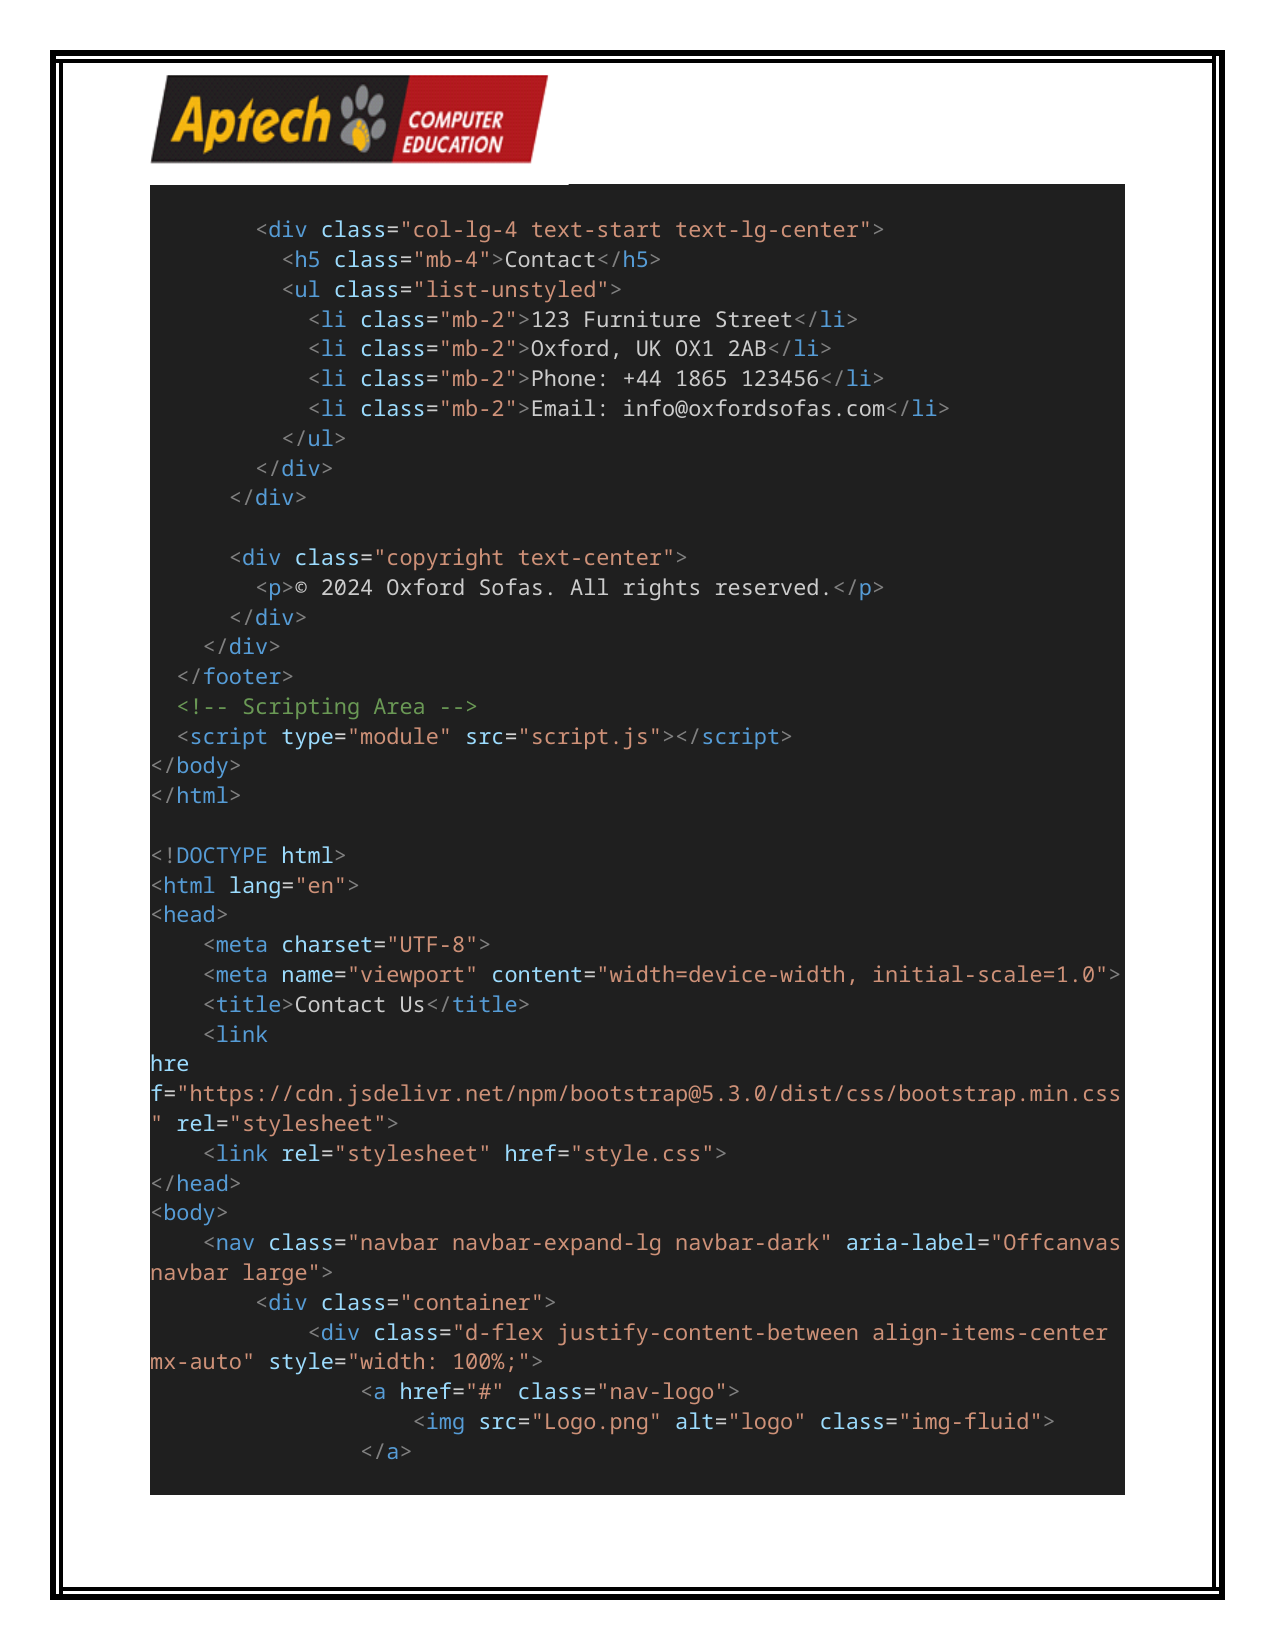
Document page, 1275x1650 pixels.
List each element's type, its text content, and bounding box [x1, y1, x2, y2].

text <!-- Scripting Area --> [150, 691, 1125, 721]
text </html> [150, 780, 1125, 810]
text <link href="https://cdn.jsdelivr.net/npm/bootstrap@5.3.0/dist/css/bootstrap.min.css" rel="stylesheet"> [150, 1018, 1125, 1138]
text </ul> [150, 423, 1125, 452]
text <body> [150, 1197, 1125, 1227]
text <div class="copyright text-center"> [150, 542, 1125, 572]
text <div class="container"> [150, 1287, 1125, 1316]
text <meta charset="UTF-8"> [150, 929, 1125, 959]
text <link rel="stylesheet" href="style.css"> [150, 1138, 1125, 1167]
text <script type="module" src="script.js"></script> [150, 721, 1125, 750]
text <h5 class="mb-4">Contact</h5> [150, 244, 1125, 274]
text <head> [150, 899, 1125, 929]
text <p>© 2024 Oxford Sofas. All rights reserved.</p> [150, 572, 1125, 601]
text <li class="mb-2">Email: info@oxfordsofas.com</li> [150, 393, 1125, 423]
text </div> [150, 452, 1125, 482]
picture [150, 75, 569, 185]
text <div class="col-lg-4 text-start text-lg-center"> [150, 214, 1125, 244]
text </a> [150, 1436, 1125, 1465]
text <img src="Logo.png" alt="logo" class="img-fluid"> [150, 1406, 1125, 1436]
text <a href="#" class="nav-logo"> [150, 1376, 1125, 1406]
text </div> [150, 631, 1125, 661]
text <html lang="en"> [150, 869, 1125, 899]
text <!DOCTYPE html> [150, 840, 1125, 869]
text <li class="mb-2">123 Furniture Street</li> [150, 303, 1125, 333]
text <nav class="navbar navbar-expand-lg navbar-dark" aria-label="Offcanvas navbar large"> [150, 1227, 1125, 1287]
text </div> [150, 601, 1125, 631]
text </footer> [150, 661, 1125, 691]
text <meta name="viewport" content="width=device-width, initial-scale=1.0"> [150, 959, 1125, 989]
text </div> [150, 482, 1125, 512]
text <li class="mb-2">Oxford, UK OX1 2AB</li> [150, 333, 1125, 363]
text </head> [150, 1167, 1125, 1197]
text <title>Contact Us</title> [150, 989, 1125, 1018]
text <li class="mb-2">Phone: +44 1865 123456</li> [150, 363, 1125, 393]
text <ul class="list-unstyled"> [150, 274, 1125, 303]
text </body> [150, 750, 1125, 780]
text <div class="d-flex justify-content-between align-items-center mx-auto" style="width: 100%;"> [150, 1316, 1125, 1376]
